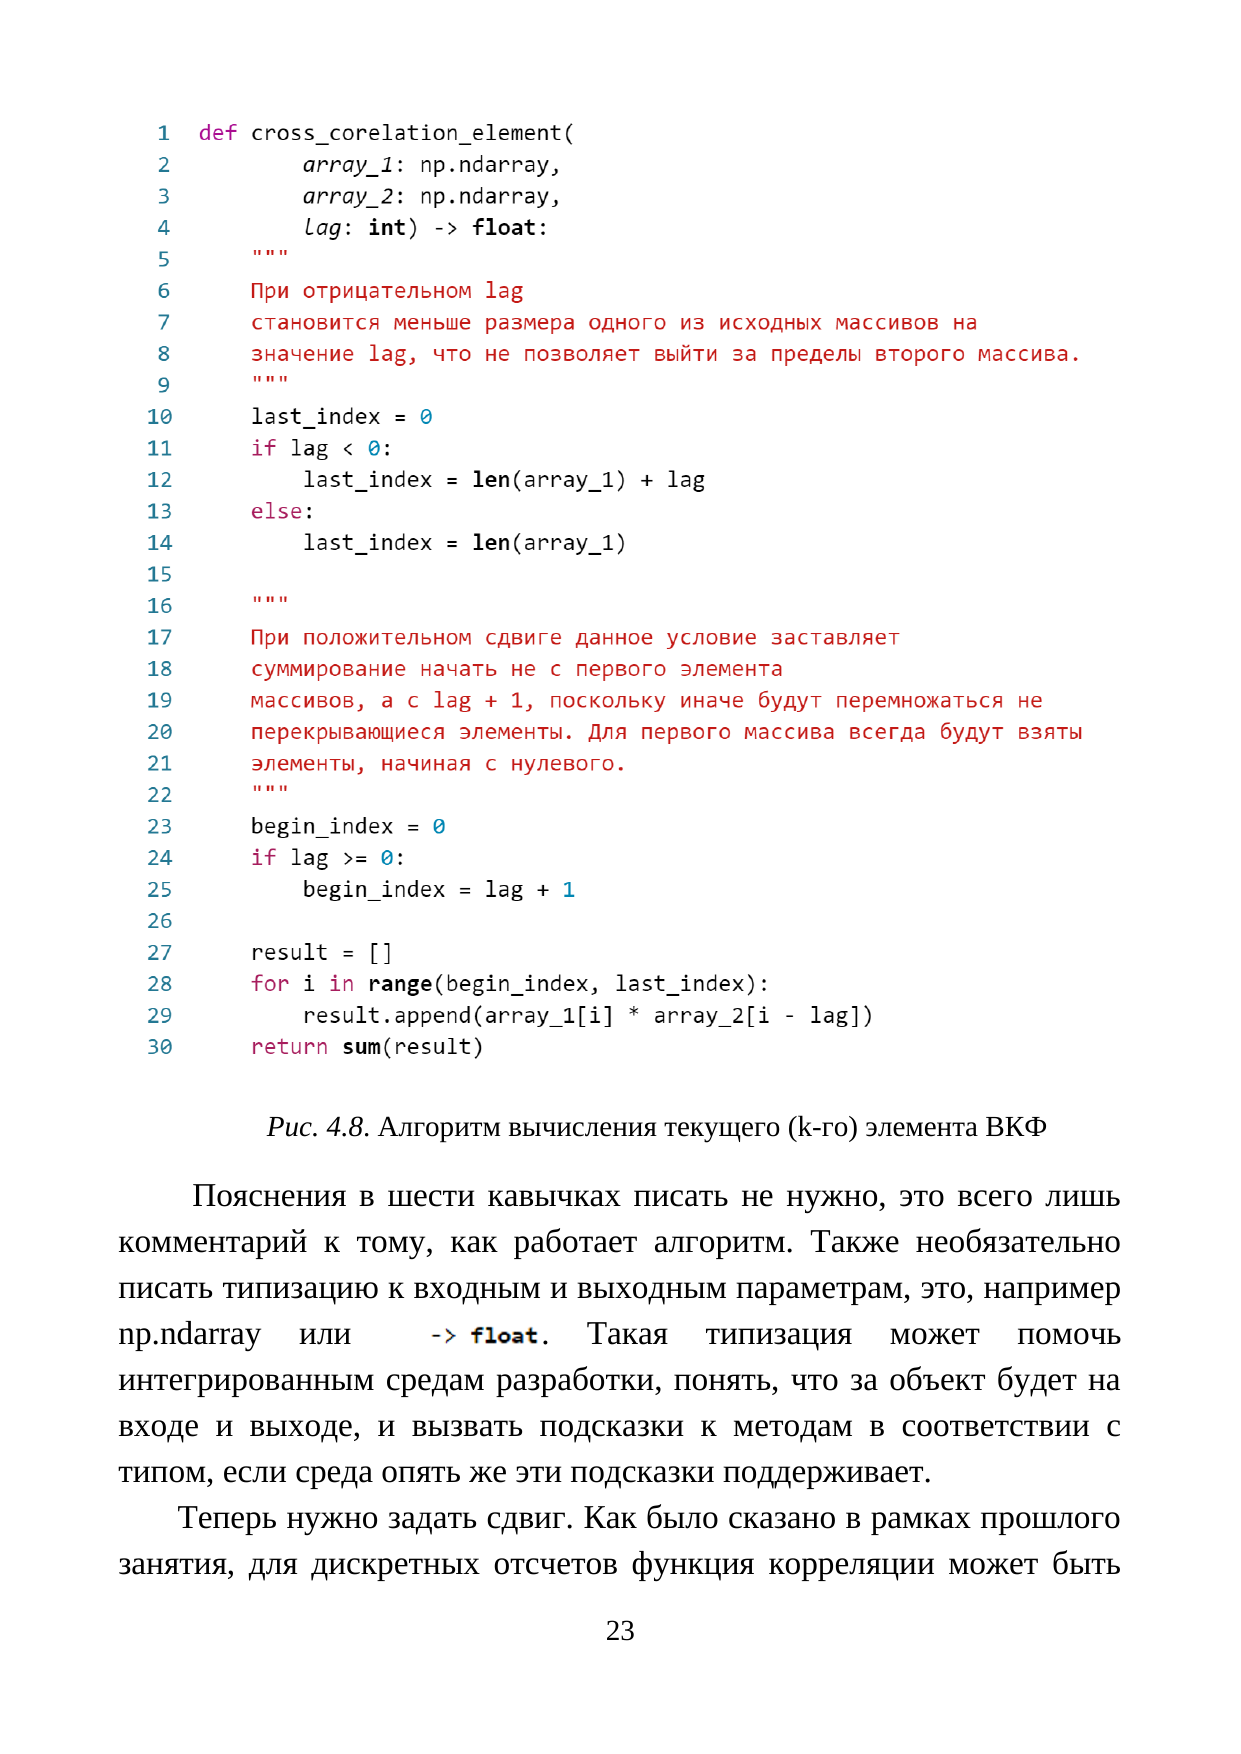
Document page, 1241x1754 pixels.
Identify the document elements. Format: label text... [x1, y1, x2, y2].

text Пояснения в шести кавычках писать не нужно, это всего лишь комментарий к тому, как работает алгоритм. Также необязательно писать типизацию к входным и выходным параметрам, это, например np.ndarray или . Такая типизация может помочь интегрированным средам разработки, понять, что за объект будет на входе и выходе, и вызвать подсказки к методам в соответствии с типом, если среда опять же эти подсказки поддерживает. [118, 1176, 1122, 1490]
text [118, 1497, 1122, 1582]
picture [118, 88, 1123, 1090]
picture [426, 1318, 542, 1345]
text Рис. 4.8. Алгоритм вычисления текущего (k-го) элемента ВКФ [118, 1109, 1122, 1142]
